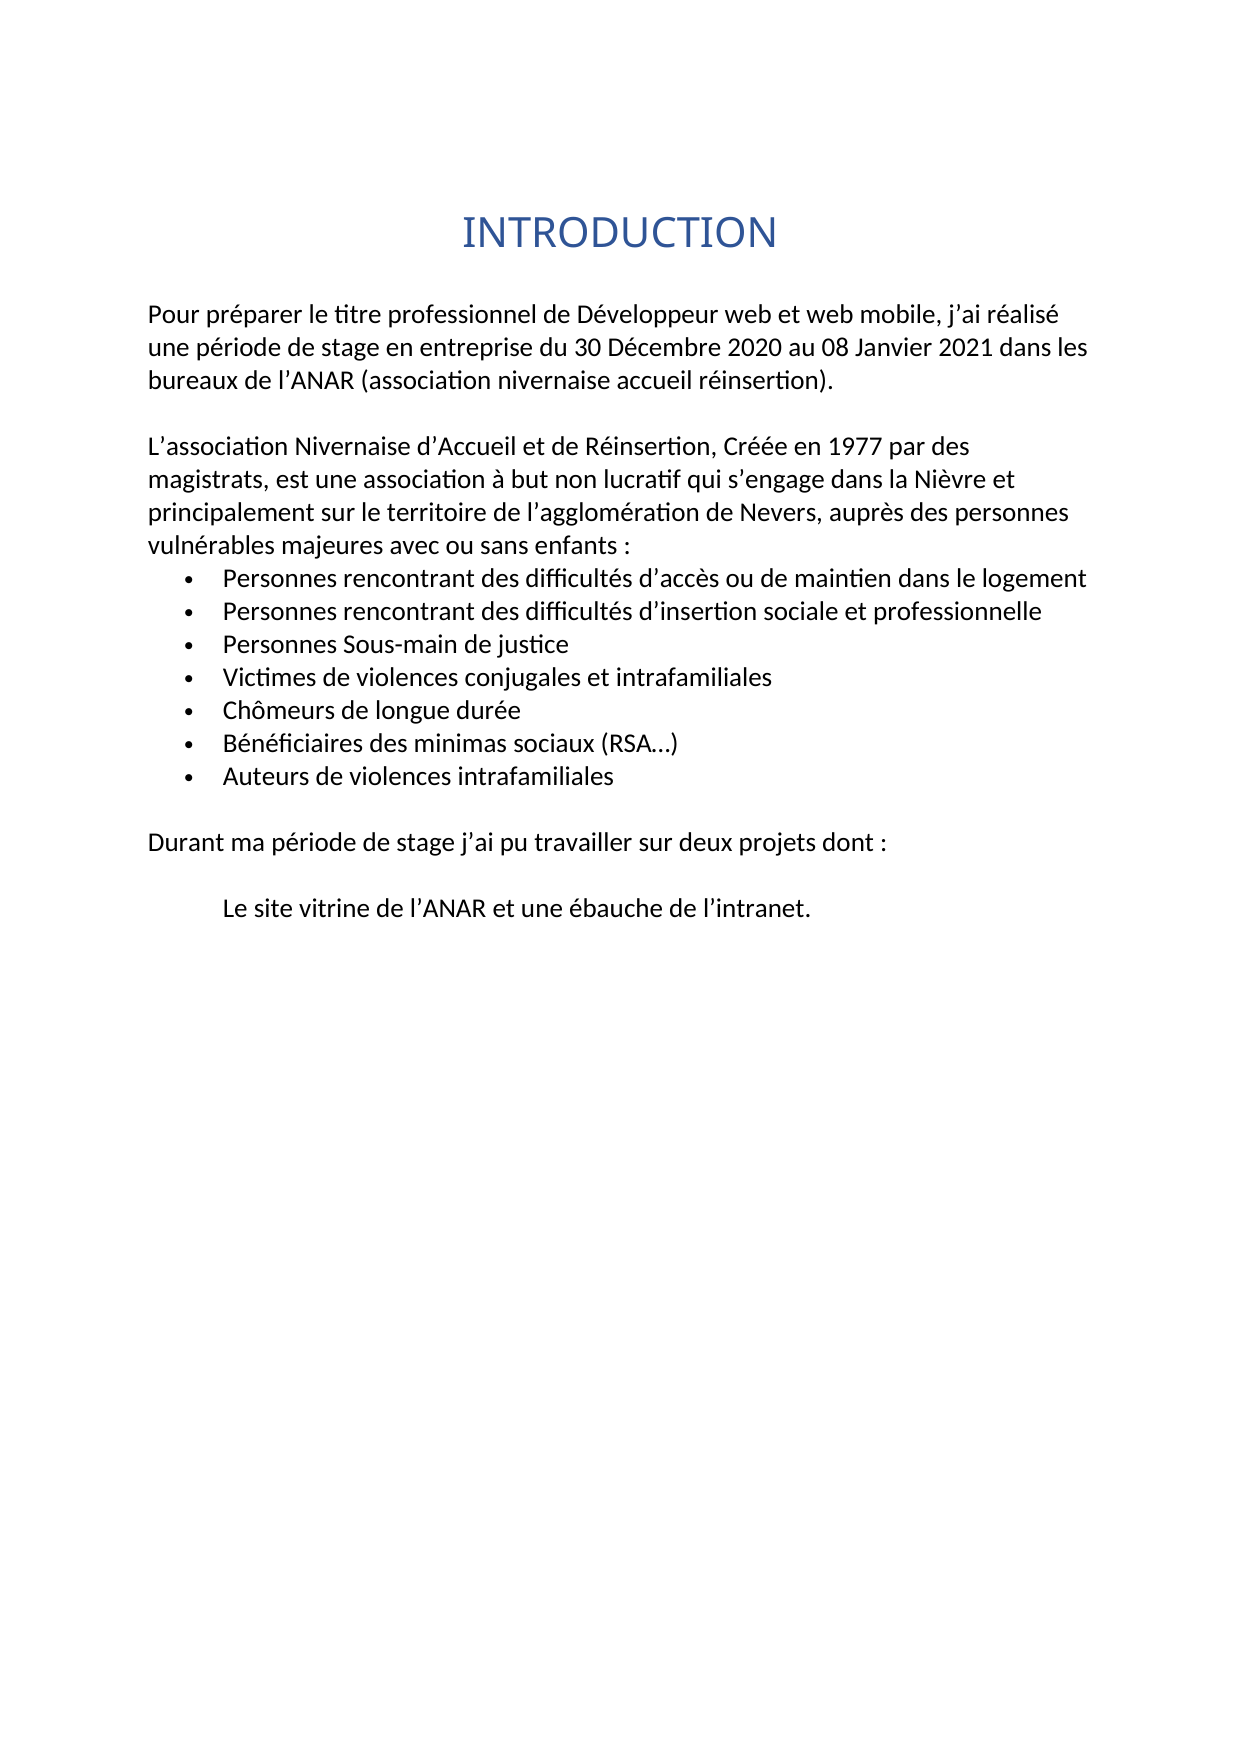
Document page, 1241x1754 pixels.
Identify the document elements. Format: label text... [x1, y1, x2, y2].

list Personnes rencontrant des difficultés d’insertion sociale et professionnelle [185, 594, 1093, 627]
list Chômeurs de longue durée [185, 693, 1093, 726]
list Victimes de violences conjugales et intrafamiliales [185, 660, 1093, 693]
text Durant ma période de stage j’ai pu travailler sur deux projets dont : [148, 825, 1093, 858]
text Le site vitrine de l’ANAR et une ébauche de l’intranet. [223, 891, 1093, 924]
text L’association Nivernaise d’Accueil et de Réinsertion, Créée en 1977 par des magistrats, est une association à but non lucratif qui s’engage dans la Nièvre et principalement sur le territoire de l’agglomération de Nevers, auprès des personnes vulnérables majeures avec ou sans enfants : [148, 429, 1093, 561]
list Personnes Sous-main de justice [185, 627, 1093, 660]
list Personnes rencontrant des difficultés d’accès ou de maintien dans le logement [185, 561, 1093, 594]
text Pour préparer le titre professionnel de Développeur web et web mobile, j’ai réalisé une période de stage en entreprise du 30 Décembre 2020 au 08 Janvier 2021 dans les bureaux de l’ANAR (association nivernaise accueil réinsertion). [148, 297, 1093, 396]
list Bénéficiaires des minimas sociaux (RSA…) [185, 726, 1093, 759]
subtitle INTRODUCTION [148, 203, 1093, 259]
list Auteurs de violences intrafamiliales [185, 759, 1093, 792]
